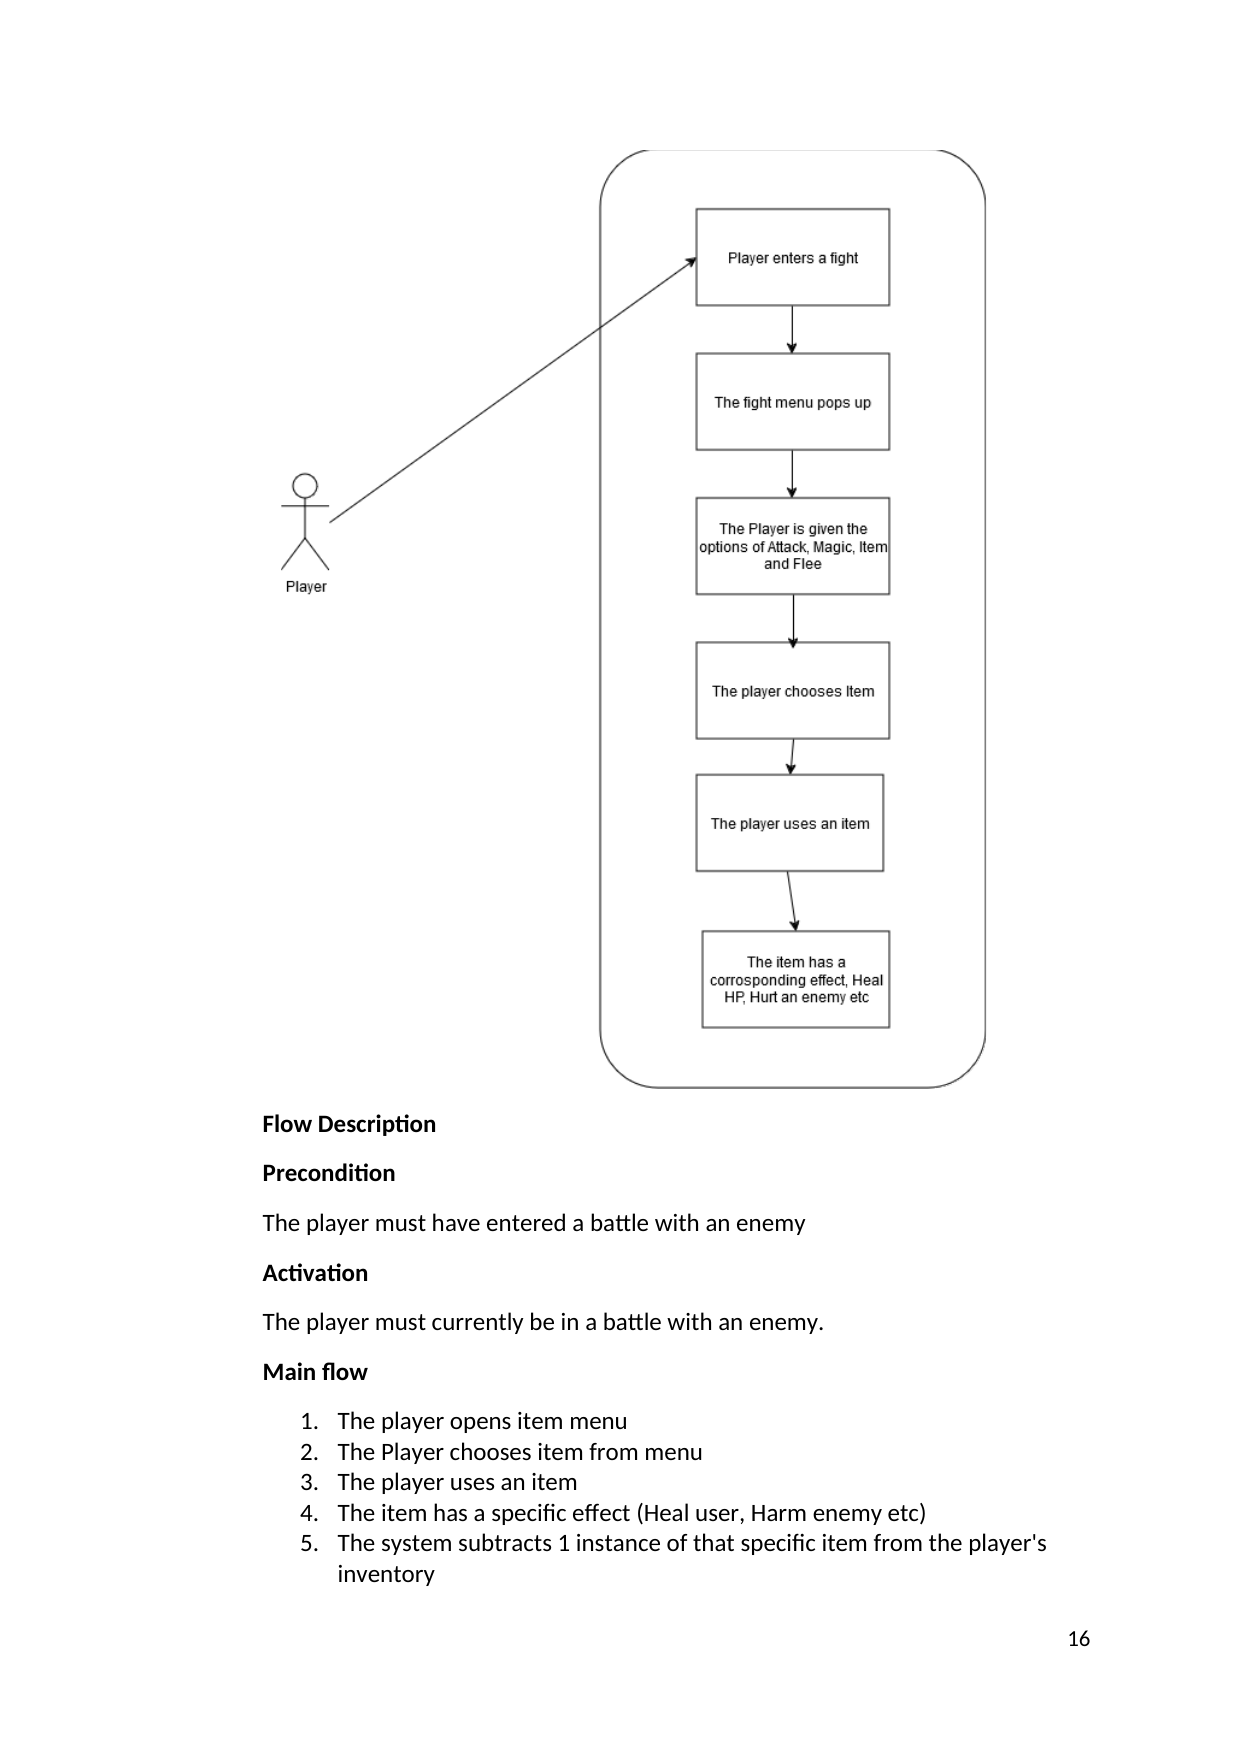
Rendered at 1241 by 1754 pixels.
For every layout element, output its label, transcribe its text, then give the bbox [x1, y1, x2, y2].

list The Player chooses item from menu [300, 1436, 1090, 1466]
text Precondition [262, 1157, 1090, 1188]
list The system subtracts 1 instance of that specific item from the player's inventory [300, 1527, 1090, 1588]
text Main flow [262, 1356, 1090, 1386]
text The player must currently be in a battle with an enemy. [262, 1306, 1090, 1337]
text The player must have entered a battle with an enemy [262, 1207, 1090, 1238]
list The item has a specific effect (Heal user, Harm enemy etc) [300, 1497, 1090, 1527]
list The player uses an item [300, 1466, 1090, 1497]
list The player opens item menu [300, 1405, 1090, 1436]
text Flow Description [262, 1108, 1090, 1138]
text Activation [262, 1257, 1090, 1287]
